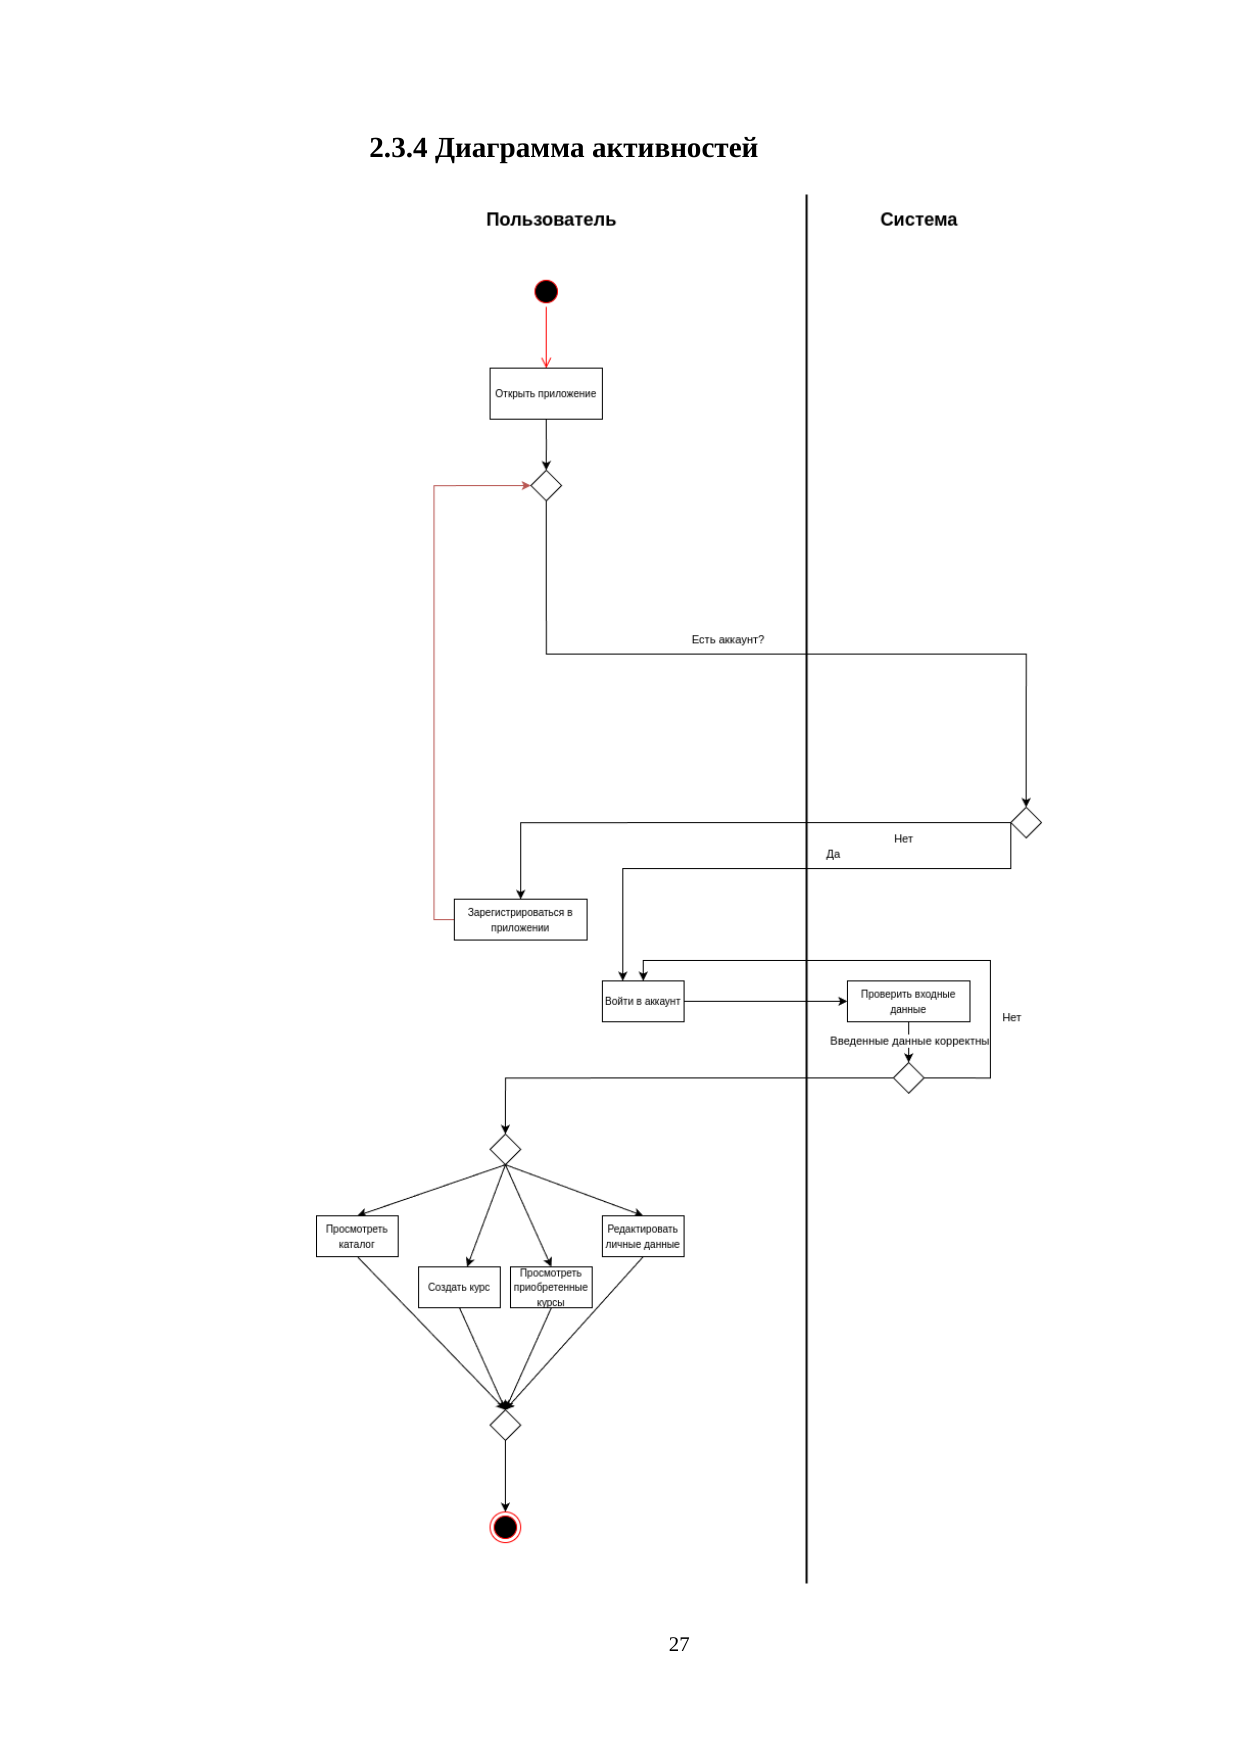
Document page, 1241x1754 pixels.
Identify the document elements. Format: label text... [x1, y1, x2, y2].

picture [316, 194, 1043, 1585]
list Диаграмма активностей [369, 131, 1181, 164]
